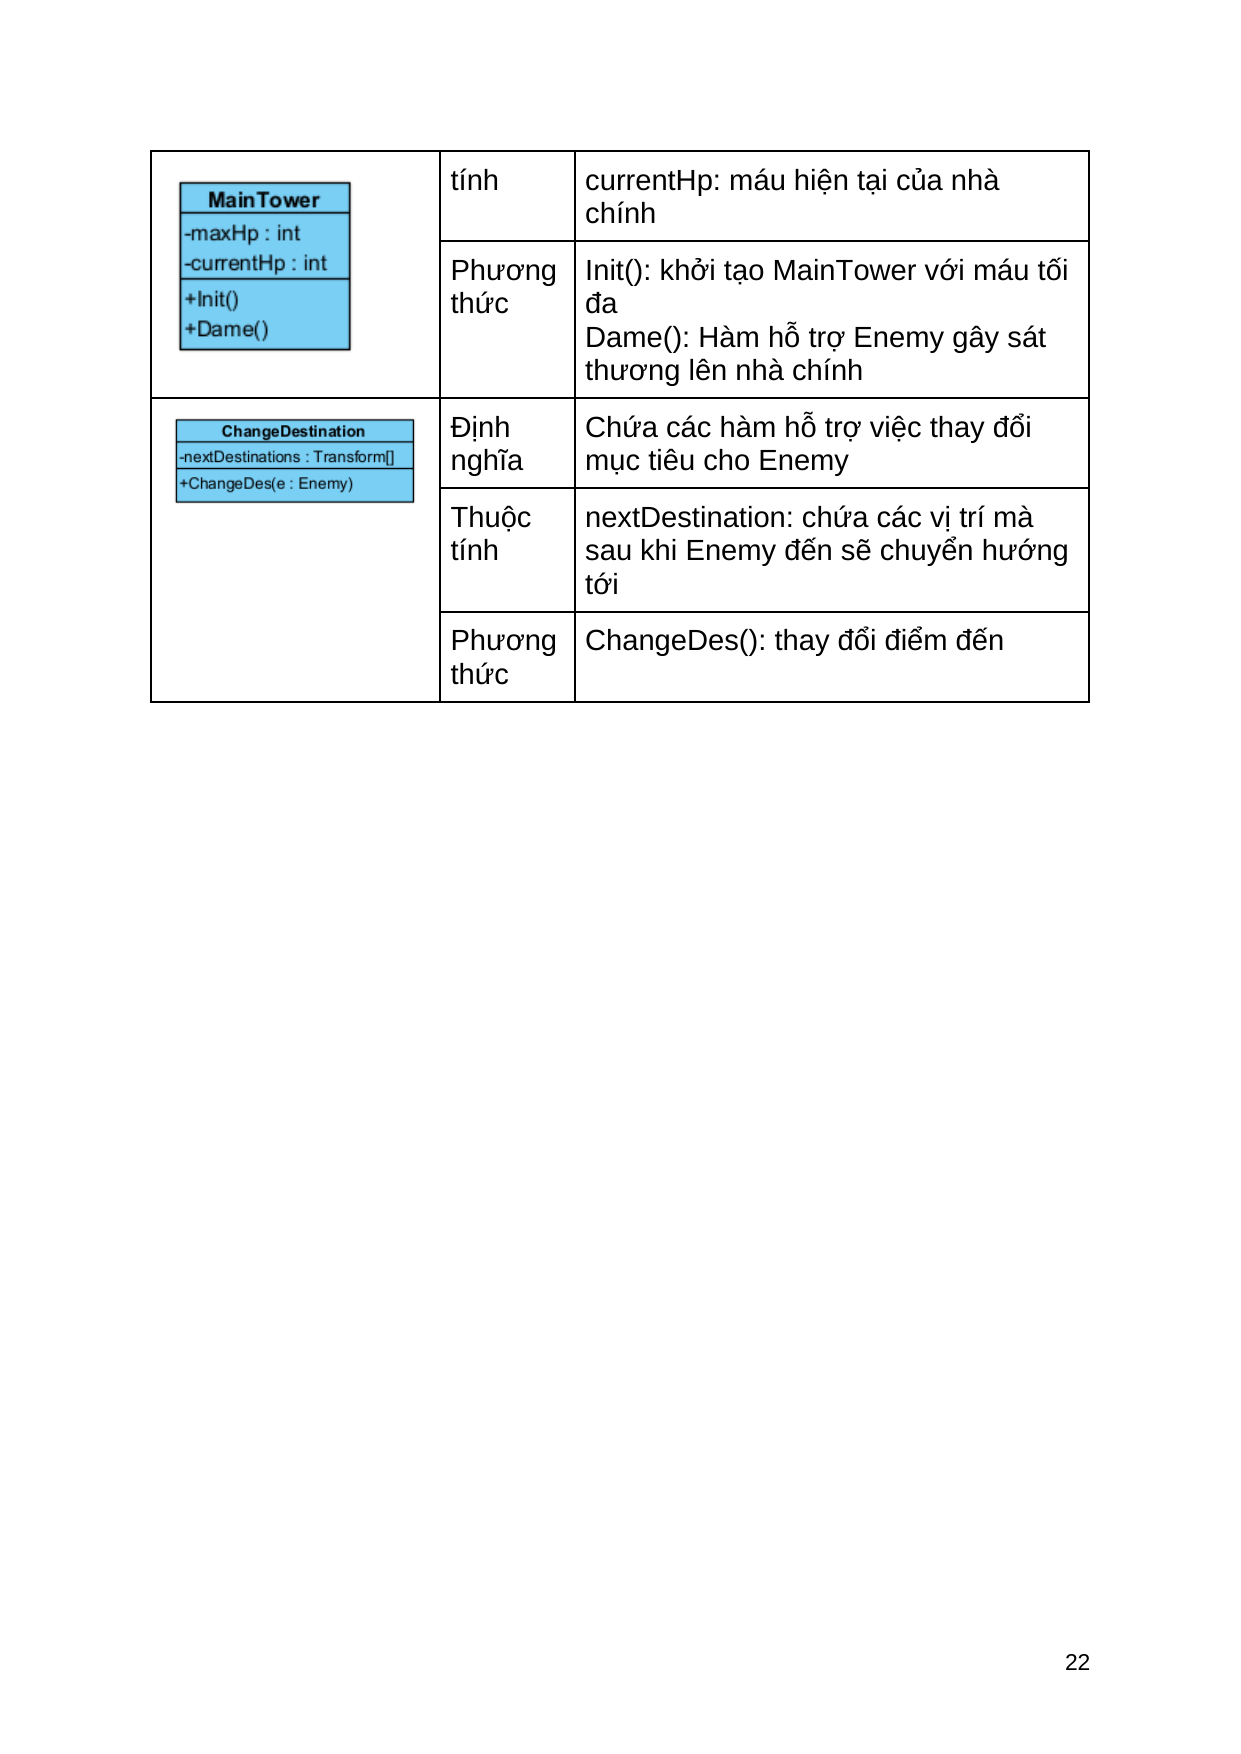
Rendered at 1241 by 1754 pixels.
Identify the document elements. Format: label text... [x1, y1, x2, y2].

table_cell Phương thức [441, 613, 574, 701]
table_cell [576, 152, 1088, 240]
table_cell Thuộc tính [441, 152, 574, 240]
picture [161, 409, 429, 512]
table_cell ChangeDes(): thay đổi điểm đến [576, 613, 1088, 701]
table_cell Chứa các hàm hỗ trợ việc thay đổi mục tiêu cho Enemy [576, 399, 1088, 487]
table_cell nextDestination: chứa các vị trí mà sau khi Enemy đến sẽ chuyển hướng tới [576, 489, 1088, 611]
table_cell Định nghĩa [441, 399, 574, 487]
table_cell [152, 399, 439, 701]
table_cell Init(): khởi tạo MainTower với máu tối đa Dame(): Hàm hỗ trợ Enemy gây sát thương lên nhà chính [576, 242, 1088, 397]
table_cell Thuộc tính [441, 489, 574, 611]
table_cell Phương thức [441, 242, 574, 397]
picture [161, 162, 365, 368]
